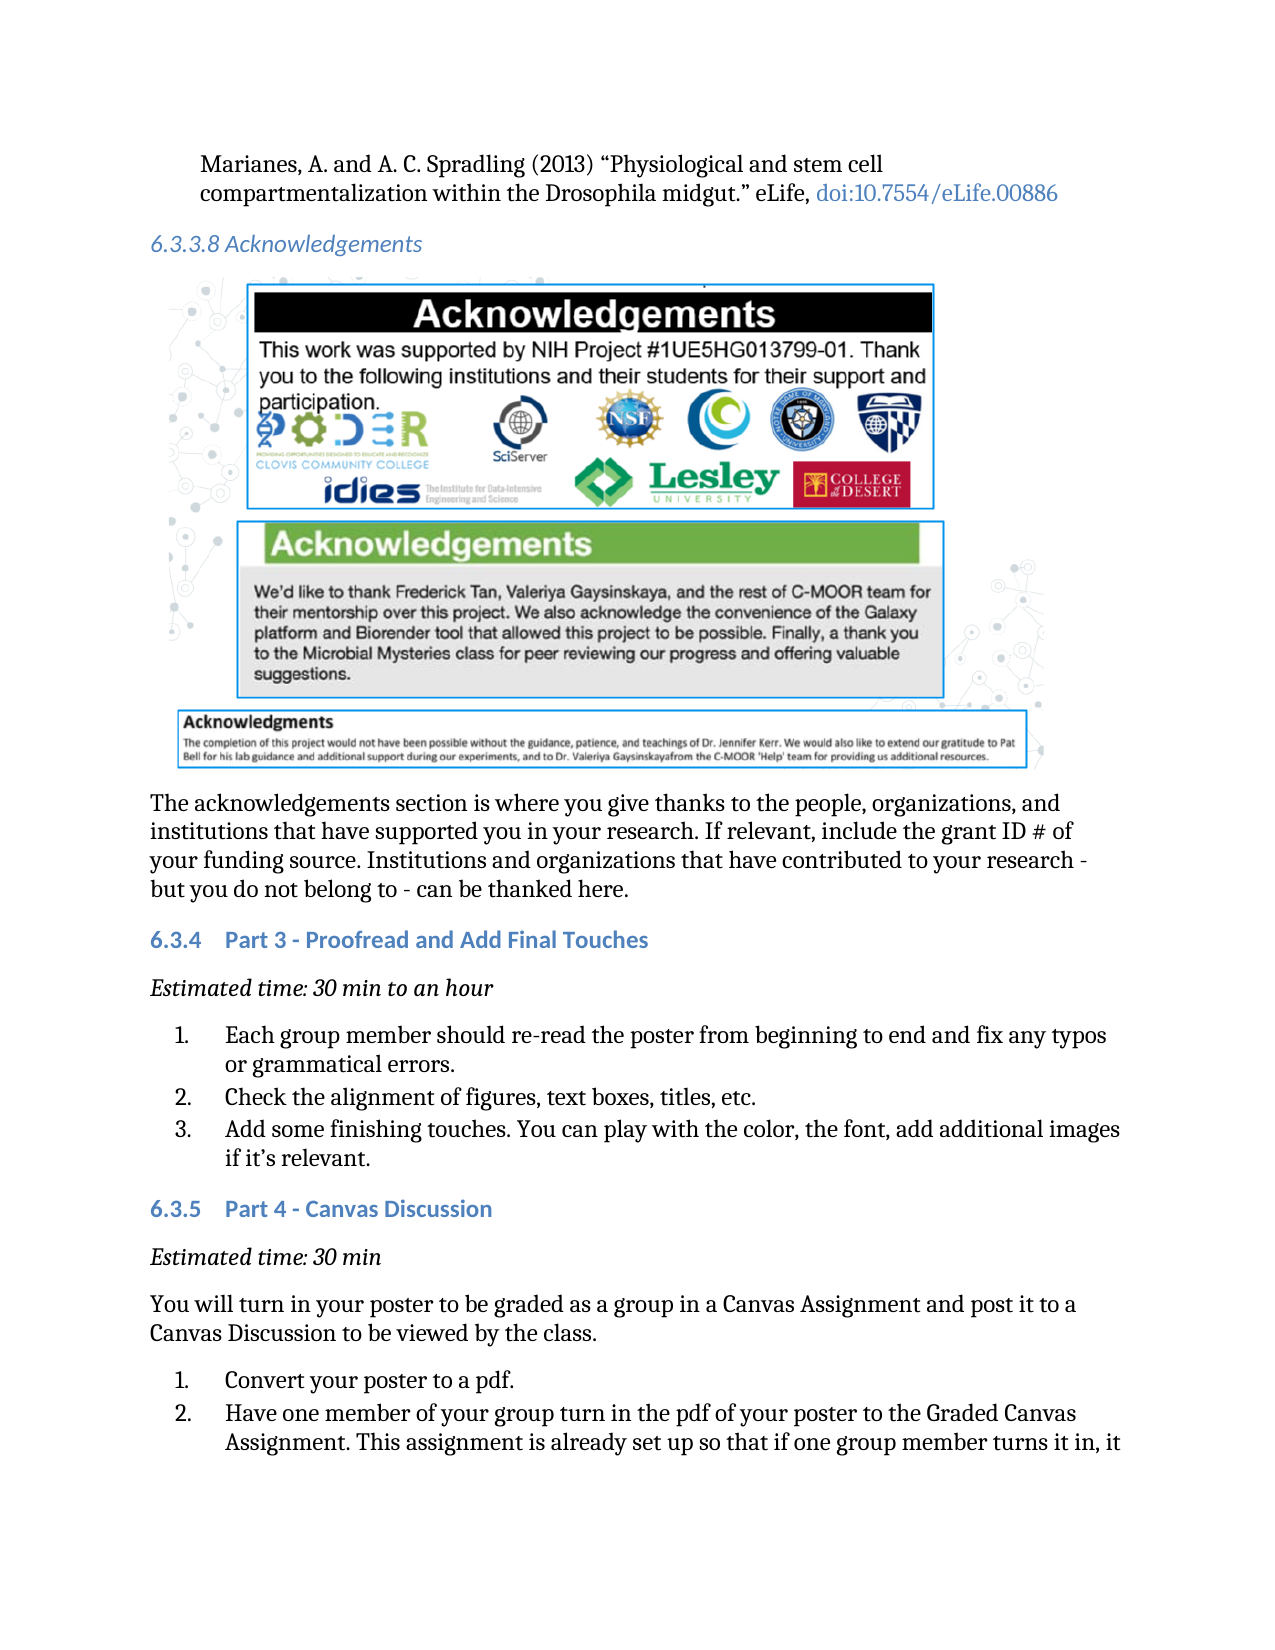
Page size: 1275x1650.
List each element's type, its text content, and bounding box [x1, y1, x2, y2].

text You will turn in your poster to be graded as a group in a Canvas Assignment and post it to a Canvas Discussion to be viewed by the class. [150, 1290, 1125, 1347]
text The acknowledgements section is where you give thanks to the people, organizations, and institutions that have supported you in your research. If relevant, include the grant ID # of your funding source. Institutions and organizations that have contributed to your research - but you do not belong to - can be thanked here. [150, 788, 1125, 903]
list Add some finishing touches. You can play with the color, the font, add additional images if it’s relevant. [175, 1115, 1125, 1172]
text Estimated time: 30 min to an hour [150, 974, 1125, 1002]
list Convert your poster to a pdf. [175, 1366, 1125, 1395]
list Each group member should re-read the poster from beginning to end and fix any typos or grammatical errors. [175, 1021, 1125, 1079]
subtitle 6.3.3.8 Acknowledgements [150, 228, 1125, 259]
text Estimated time: 30 min [150, 1242, 1125, 1271]
subtitle 6.3.5 Part 4 - Canvas Discussion [150, 1193, 1125, 1224]
picture [168, 277, 1044, 770]
subtitle 6.3.4 Part 3 - Proofread and Add Final Touches [150, 924, 1125, 955]
text Marianes, A. and A. C. Spradling (2013) “Physiological and stem cell compartmentalization within the Drosophila midgut.” eLife, doi:10.7554/eLife.00886 [200, 150, 1075, 207]
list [175, 1399, 1125, 1456]
list Check the alignment of figures, text boxes, titles, etc. [175, 1082, 1125, 1111]
